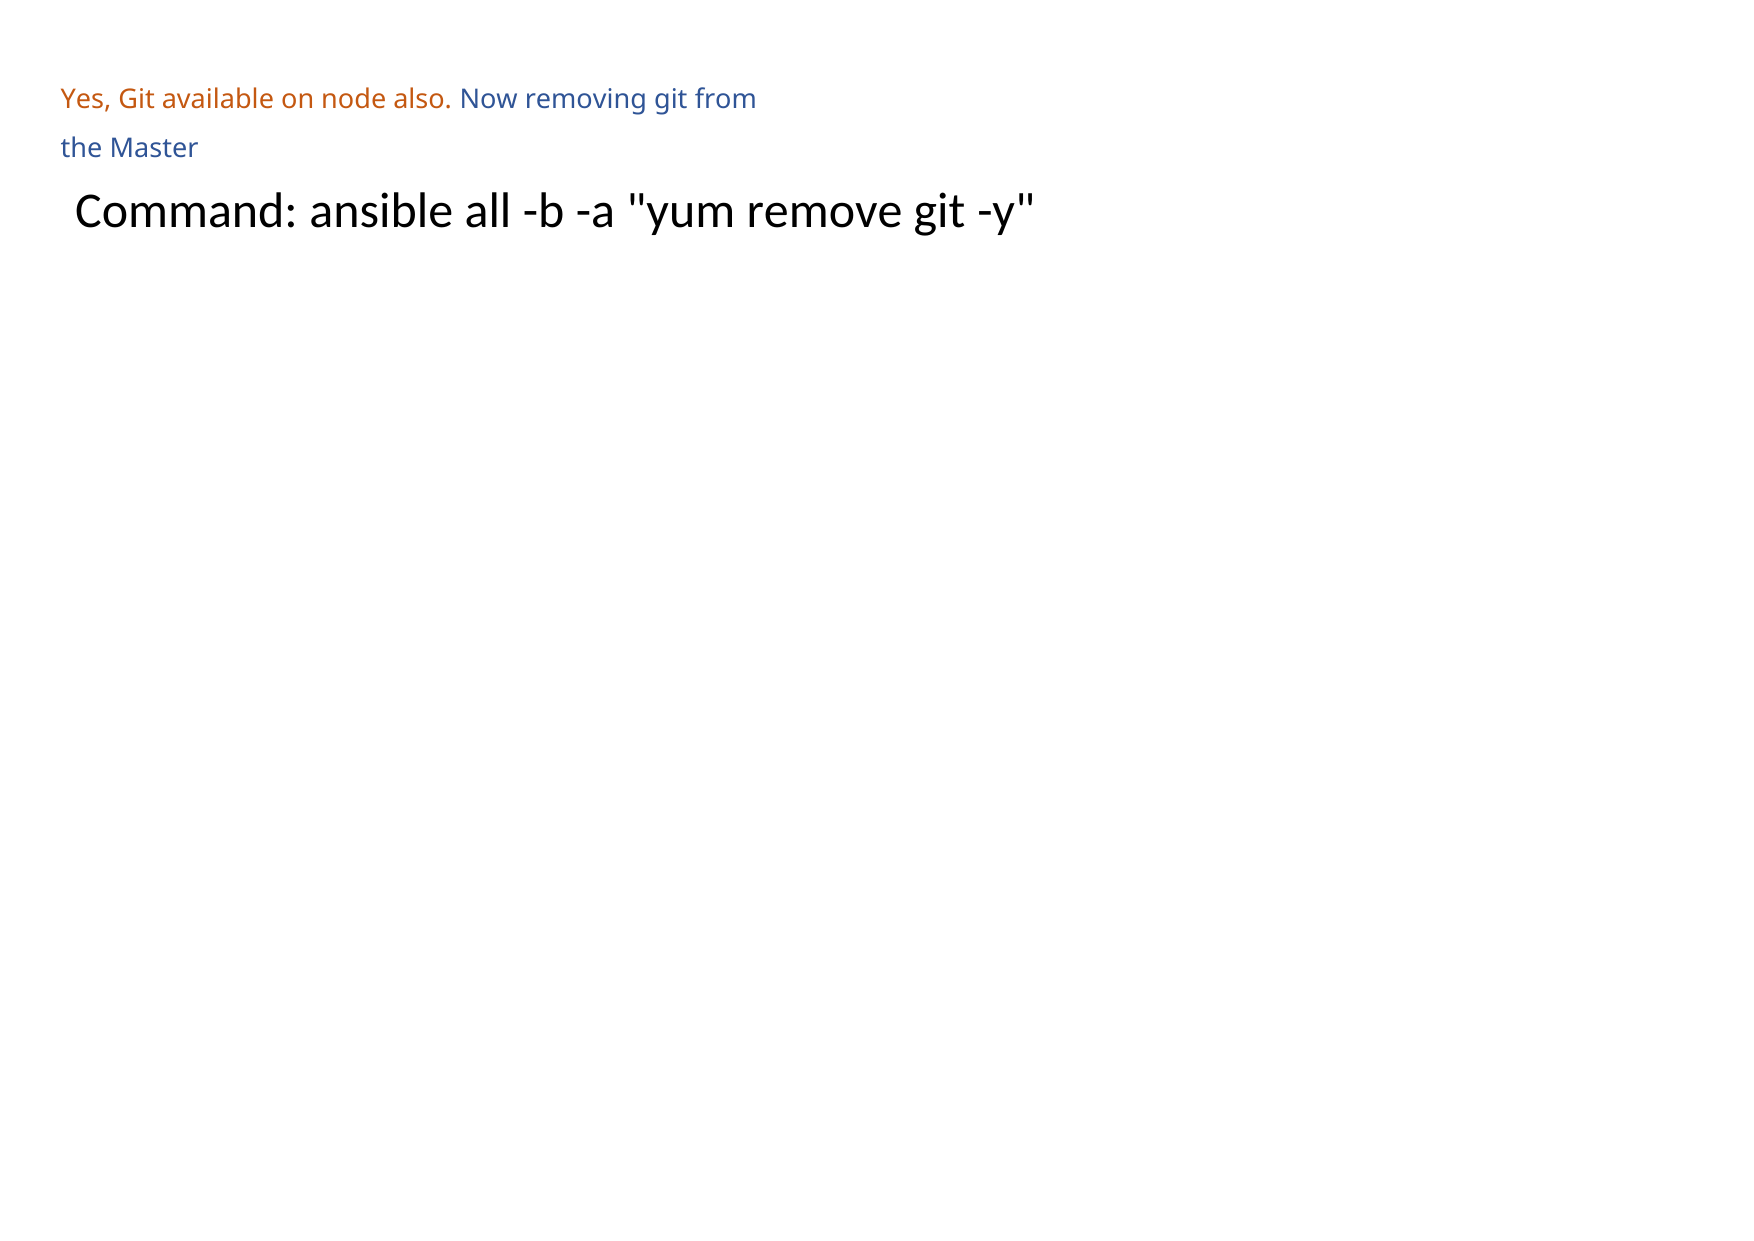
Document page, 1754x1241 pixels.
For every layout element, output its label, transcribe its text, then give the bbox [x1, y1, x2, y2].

text Command: ansible all -b -a "yum remove git -y" [75, 178, 1691, 239]
subtitle Yes, Git available on node also. Now removing git from the Master [60, 79, 783, 166]
